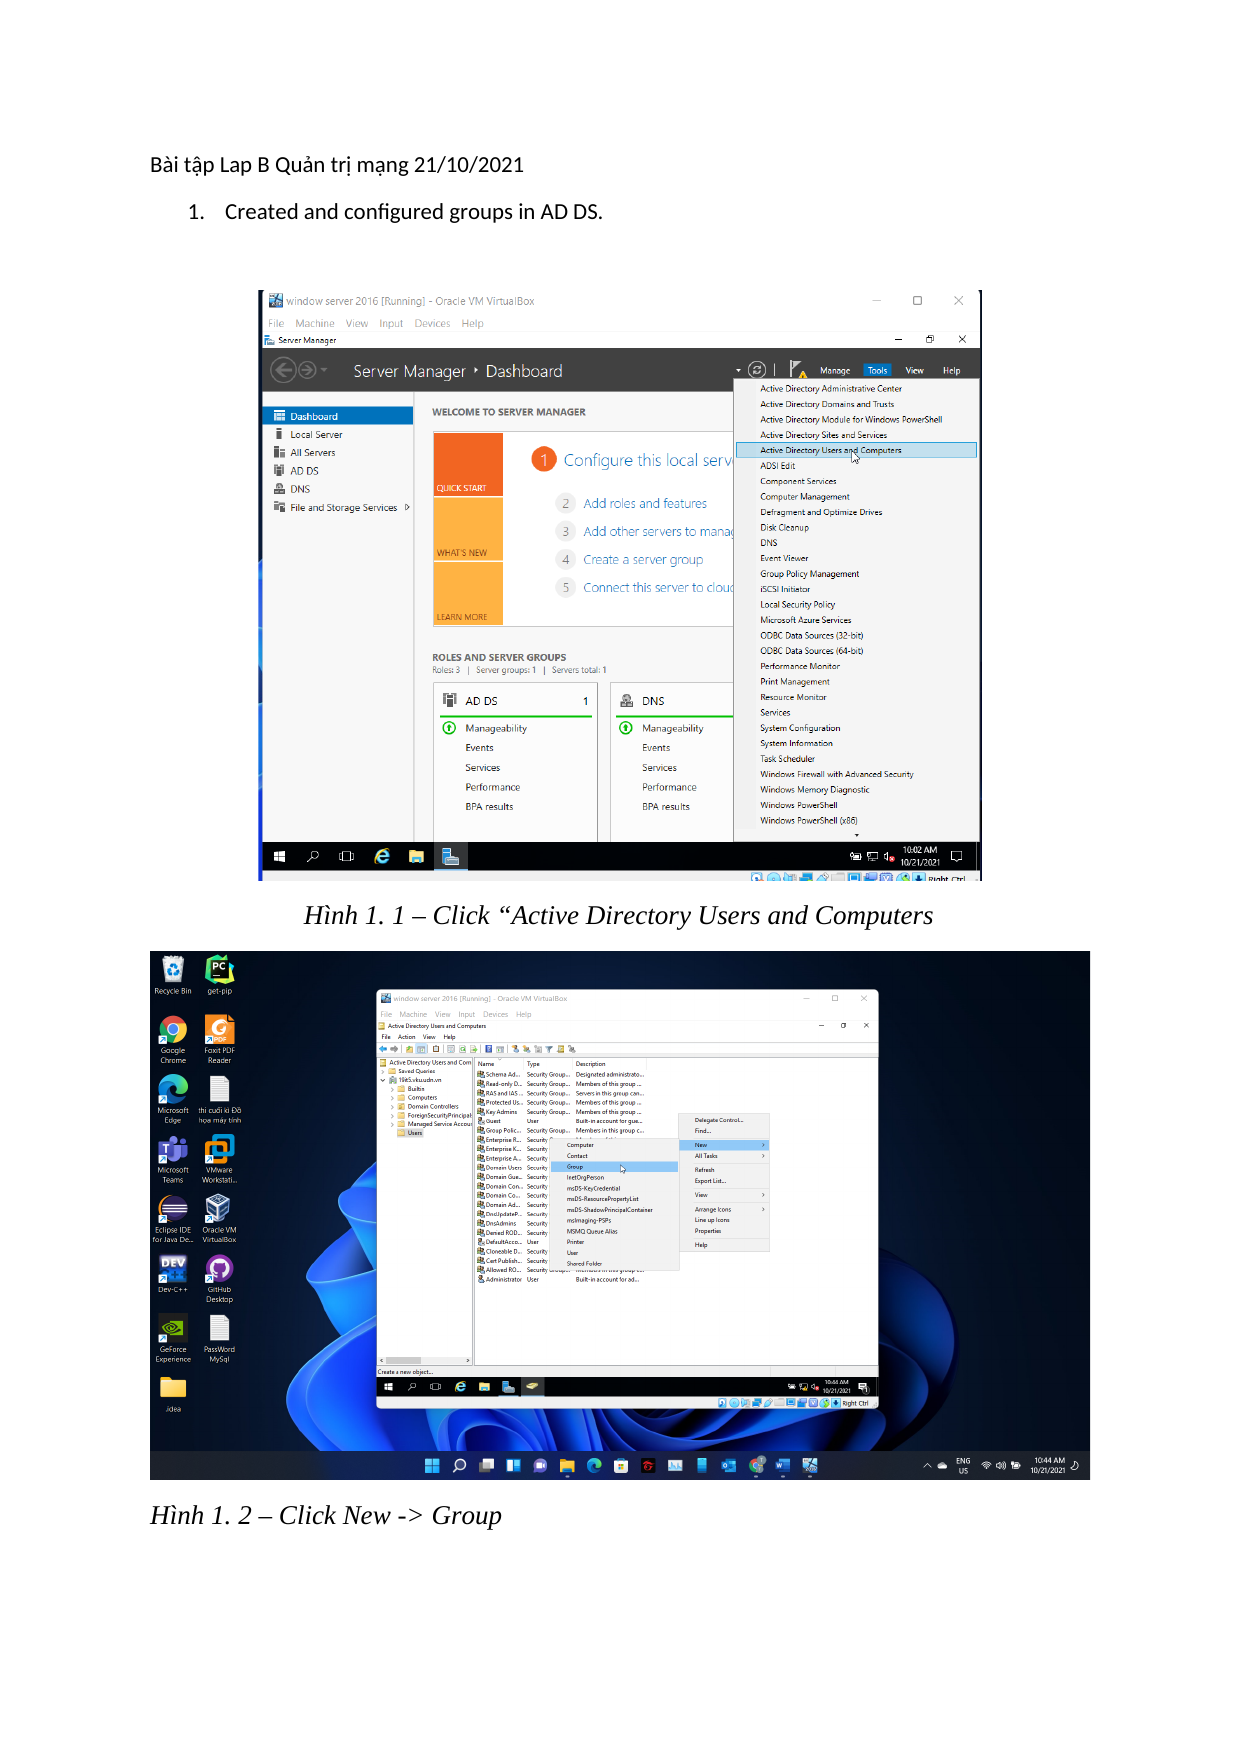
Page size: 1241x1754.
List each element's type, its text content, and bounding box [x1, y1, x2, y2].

text Bài tập Lap B Quản trị mạng 21/10/2021 [150, 150, 1090, 178]
text Hình 1. 2 – Click New -> Group [150, 1499, 1090, 1530]
picture [258, 290, 982, 881]
list Created and configured groups in AD DS. [187, 197, 1090, 225]
picture [150, 951, 1091, 1480]
text Hình 1. 1 – Click “Active Directory Users and Computers [150, 899, 1090, 930]
